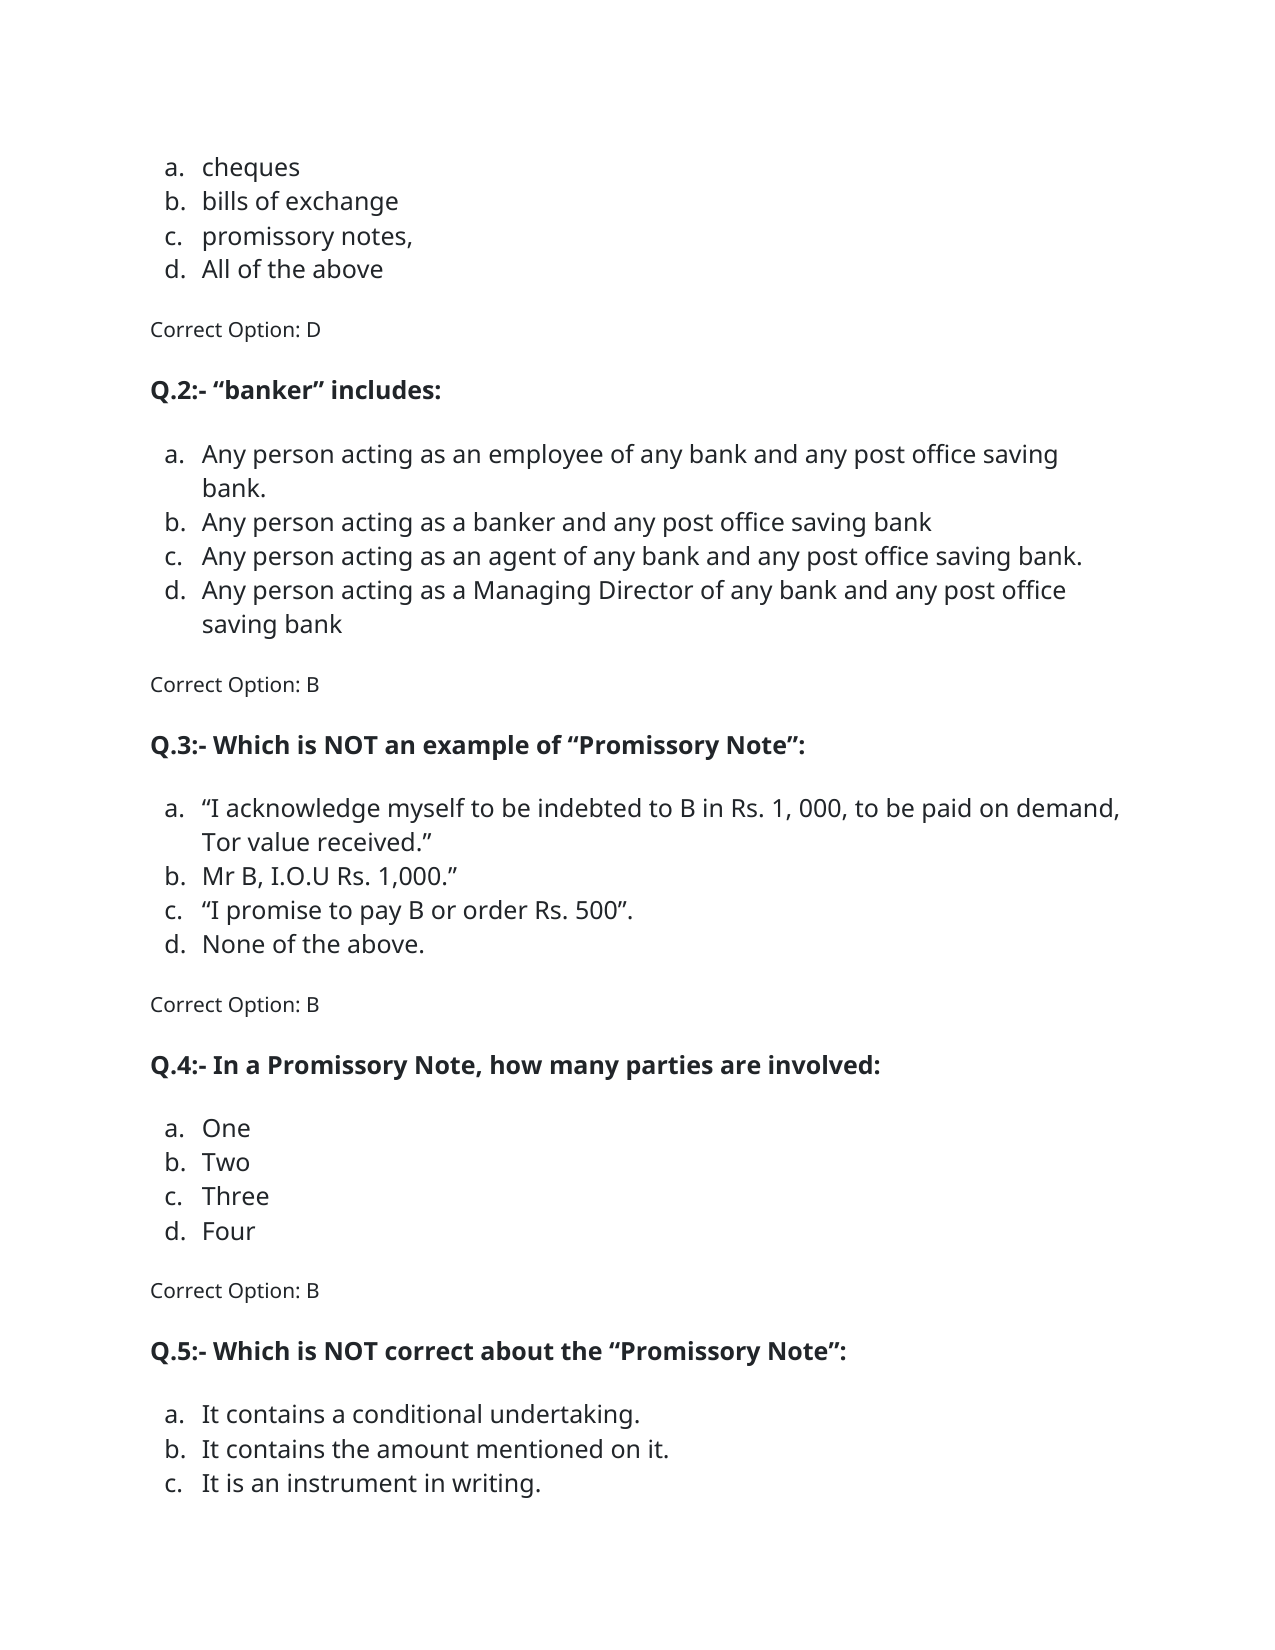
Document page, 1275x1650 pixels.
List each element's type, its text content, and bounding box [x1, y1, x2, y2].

list Four [164, 1213, 1125, 1247]
list None of the above. [164, 927, 1125, 961]
list Mr B, I.O.U Rs. 1,000.” [164, 859, 1125, 893]
list Three [164, 1179, 1125, 1213]
text Q.5:- Which is NOT correct about the “Promissory Note”: [150, 1334, 1125, 1368]
list “I acknowledge myself to be indebted to B in Rs. 1, 000, to be paid on demand, Tor value received.” [164, 791, 1125, 859]
text Correct Option: B [150, 670, 1125, 698]
text Q.4:- In a Promissory Note, how many parties are involved: [150, 1048, 1125, 1082]
list Two [164, 1145, 1125, 1179]
text Correct Option: D [150, 315, 1125, 344]
list “I promise to pay B or order Rs. 500”. [164, 893, 1125, 927]
list All of the above [164, 252, 1125, 286]
list One [164, 1111, 1125, 1145]
list Any person acting as an agent of any bank and any post office saving bank. [164, 538, 1125, 572]
list It contains a conditional undertaking. [164, 1397, 1125, 1431]
list Any person acting as a Managing Director of any bank and any post office saving bank [164, 572, 1125, 641]
list It is an instrument in writing. [164, 1465, 1125, 1499]
text Correct Option: B [150, 990, 1125, 1018]
text Q.2:- “banker” includes: [150, 373, 1125, 407]
list bills of exchange [164, 184, 1125, 218]
list Any person acting as a banker and any post office saving bank [164, 504, 1125, 538]
text Correct Option: B [150, 1276, 1125, 1305]
text Q.3:- Which is NOT an example of “Promissory Note”: [150, 727, 1125, 761]
list cheques [164, 150, 1125, 184]
list promissory notes, [164, 218, 1125, 252]
list It contains the amount mentioned on it. [164, 1431, 1125, 1465]
list Any person acting as an employee of any bank and any post office saving bank. [164, 436, 1125, 504]
